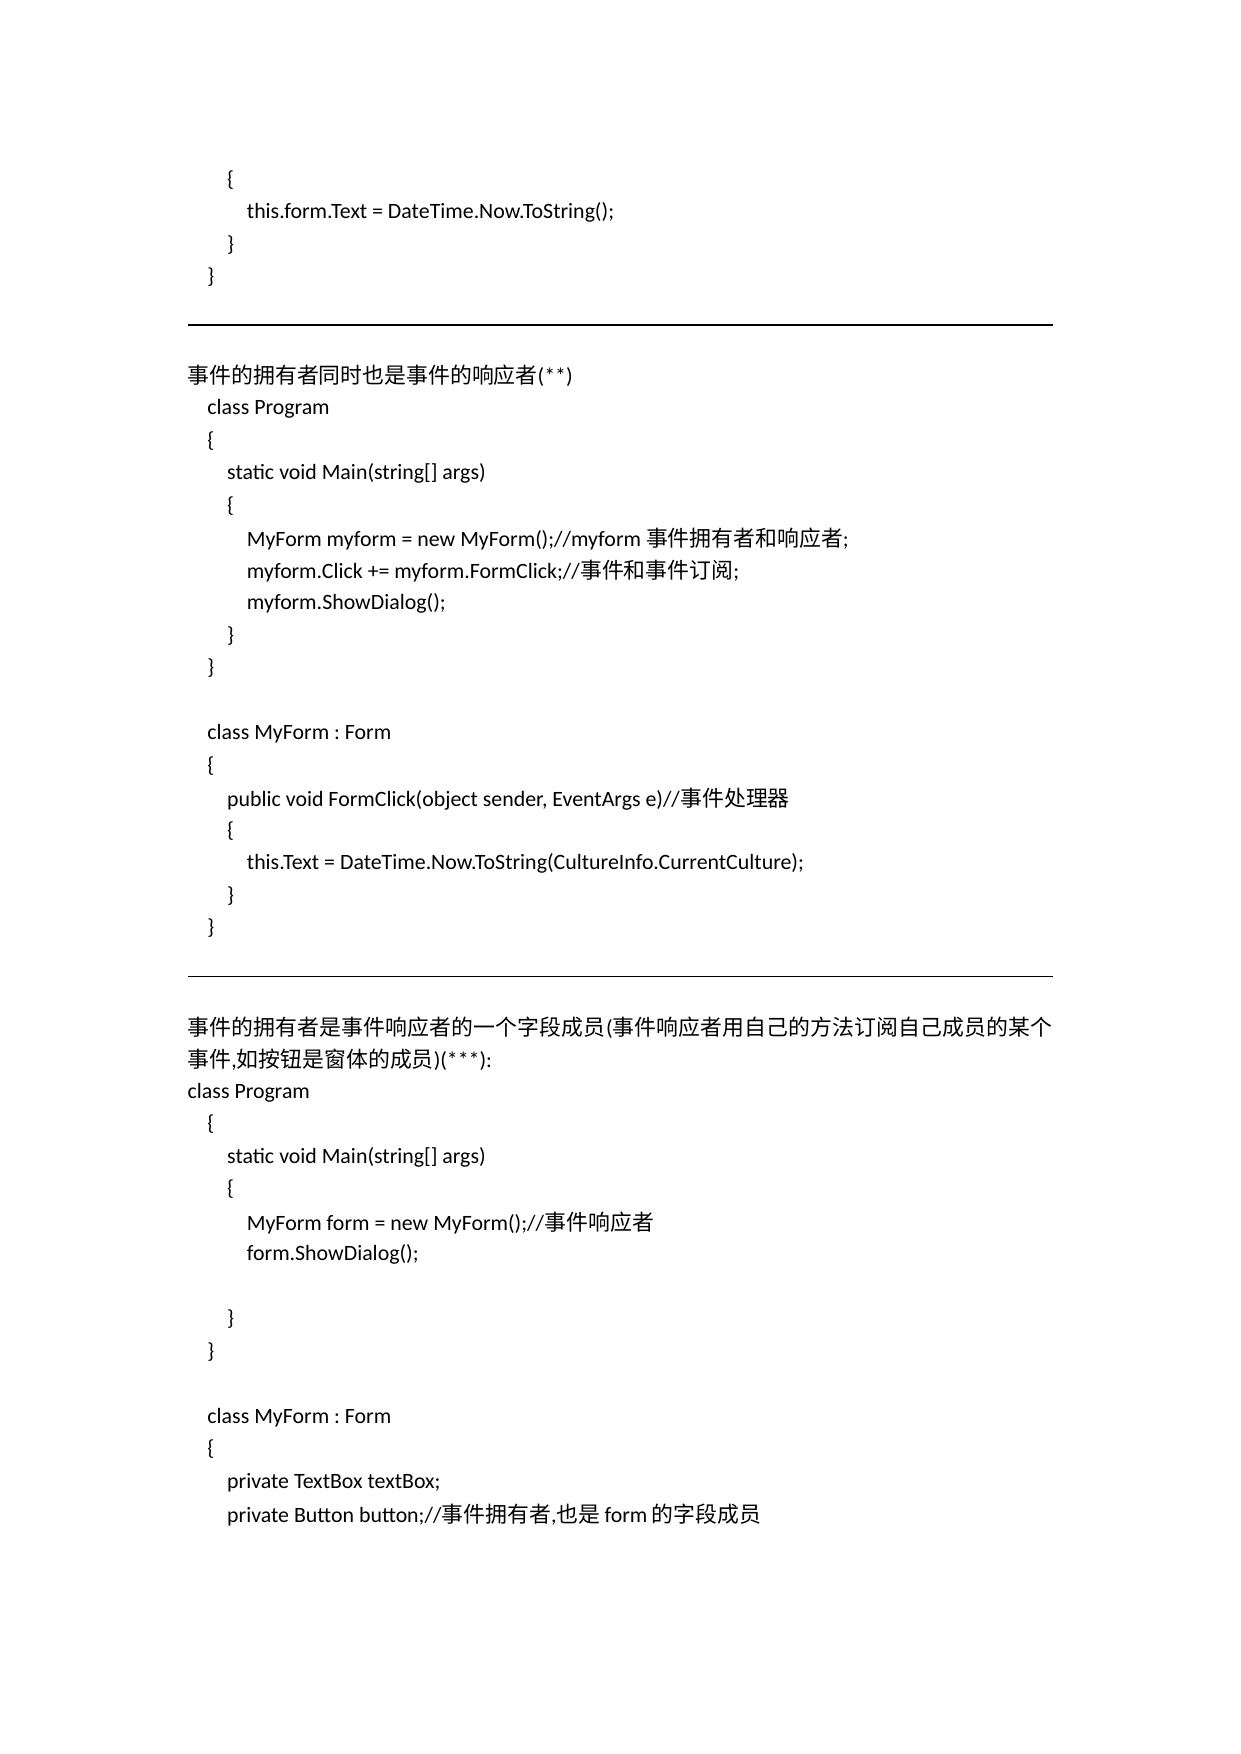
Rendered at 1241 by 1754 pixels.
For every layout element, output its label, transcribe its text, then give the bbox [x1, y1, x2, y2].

text { [187, 488, 1053, 521]
text myform.ShowDialog(); [187, 586, 1053, 618]
text 事件的拥有者是事件响应者的一个字段成员(事件响应者用自己的方法订阅自己成员的某个事件,如按钮是窗体的成员)(***): [187, 1009, 1053, 1074]
text } [187, 911, 1053, 943]
text 事件的拥有者同时也是事件的响应者(**) [187, 358, 1053, 391]
text class Program [187, 391, 1053, 423]
text form.ShowDialog(); [187, 1237, 1053, 1269]
text { [187, 748, 1053, 781]
text } [187, 651, 1053, 683]
text } [187, 227, 1053, 259]
text static void Main(string[] args) [187, 1139, 1053, 1172]
text class Program [187, 1074, 1053, 1107]
text { [187, 162, 1053, 194]
text static void Main(string[] args) [187, 456, 1053, 488]
text private Button button;//事件拥有者,也是form的字段成员 [187, 1497, 1053, 1529]
text } [187, 259, 1053, 292]
text { [187, 423, 1053, 456]
text } [187, 618, 1053, 651]
text MyForm form = new MyForm();//事件响应者 [187, 1204, 1053, 1237]
text class MyForm : Form [187, 716, 1053, 748]
text public void FormClick(object sender, EventArgs e)//事件处理器 [187, 781, 1053, 813]
text MyForm myform = new MyForm();//myform事件拥有者和响应者; [187, 521, 1053, 553]
text this.Text = DateTime.Now.ToString(CultureInfo.CurrentCulture); [187, 846, 1053, 878]
text myform.Click += myform.FormClick;//事件和事件订阅; [187, 553, 1053, 586]
text private TextBox textBox; [187, 1464, 1053, 1497]
text { [187, 1107, 1053, 1139]
text { [187, 1172, 1053, 1204]
text } [187, 1334, 1053, 1367]
text { [187, 813, 1053, 846]
text this.form.Text = DateTime.Now.ToString(); [187, 194, 1053, 227]
text { [187, 1432, 1053, 1464]
text } [187, 1302, 1053, 1334]
text } [187, 878, 1053, 911]
text class MyForm : Form [187, 1399, 1053, 1432]
